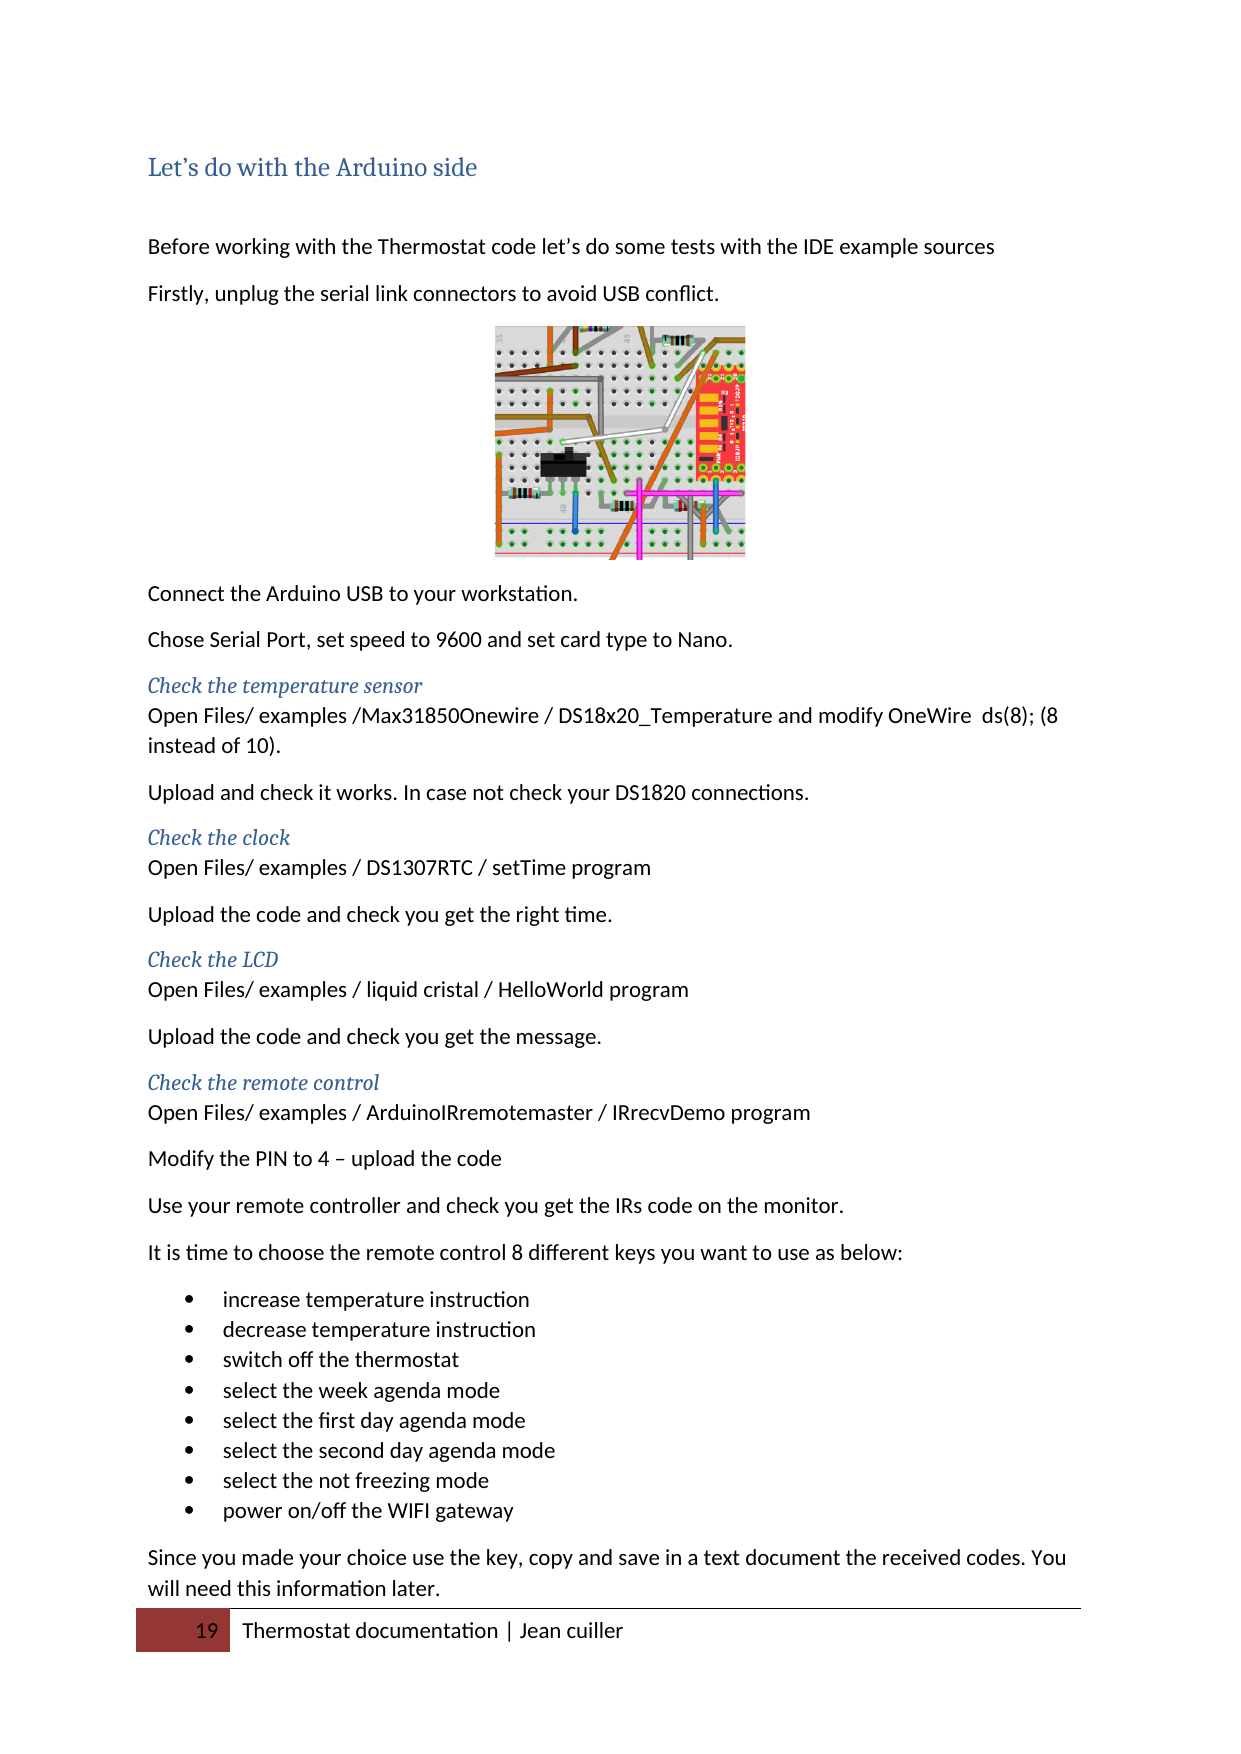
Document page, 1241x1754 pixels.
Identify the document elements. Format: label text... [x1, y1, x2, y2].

text Chose Serial Port, set speed to 9600 and set card type to Nano. [148, 626, 1093, 654]
list power on/off the WIFI gateway [185, 1497, 1093, 1525]
subtitle Check the LCD [148, 947, 1093, 973]
list select the first day agenda mode [185, 1406, 1093, 1434]
text Connect the Arduino USB to your workstation. [148, 579, 1093, 607]
picture [494, 326, 746, 560]
text Firstly, unplug the serial link connectors to avoid USB conflict. [148, 279, 1093, 307]
list select the not freezing mode [185, 1466, 1093, 1494]
list select the week agenda mode [185, 1376, 1093, 1404]
text Modify the PIN to 4 – upload the code [148, 1144, 1093, 1173]
list increase temperature instruction [185, 1285, 1093, 1313]
text Before working with the Thermostat code let’s do some tests with the IDE example sources [148, 232, 1093, 260]
text Use your remote controller and check you get the IRs code on the monitor. [148, 1191, 1093, 1219]
text Upload the code and check you get the message. [148, 1022, 1093, 1050]
text Since you made your choice use the key, copy and save in a text document the received codes. You will need this information later. [148, 1543, 1093, 1602]
subtitle Let’s do with the Arduino side [148, 152, 1093, 183]
subtitle Check the temperature sensor [148, 672, 1093, 699]
text Upload and check it works. In case not check your DS1820 connections. [148, 778, 1093, 806]
text Open Files/ examples / DS1307RTC / setTime program [148, 853, 1093, 881]
list decrease temperature instruction [185, 1315, 1093, 1343]
list switch off the thermostat [185, 1346, 1093, 1374]
text Open Files/ examples / ArduinoIRremotemaster / IRrecvDemo program [148, 1098, 1093, 1126]
text Open Files/ examples / liquid cristal / HelloWorld program [148, 976, 1093, 1003]
subtitle Check the clock [148, 825, 1093, 851]
text It is time to choose the remote control 8 different keys you want to use as below: [148, 1238, 1093, 1266]
text Upload the code and check you get the right time. [148, 900, 1093, 928]
subtitle Check the remote control [148, 1069, 1093, 1096]
list select the second day agenda mode [185, 1436, 1093, 1464]
text Open Files/ examples /Max31850Onewire / DS18x20_Temperature and modify OneWire ds(8); (8 instead of 10). [148, 701, 1093, 759]
